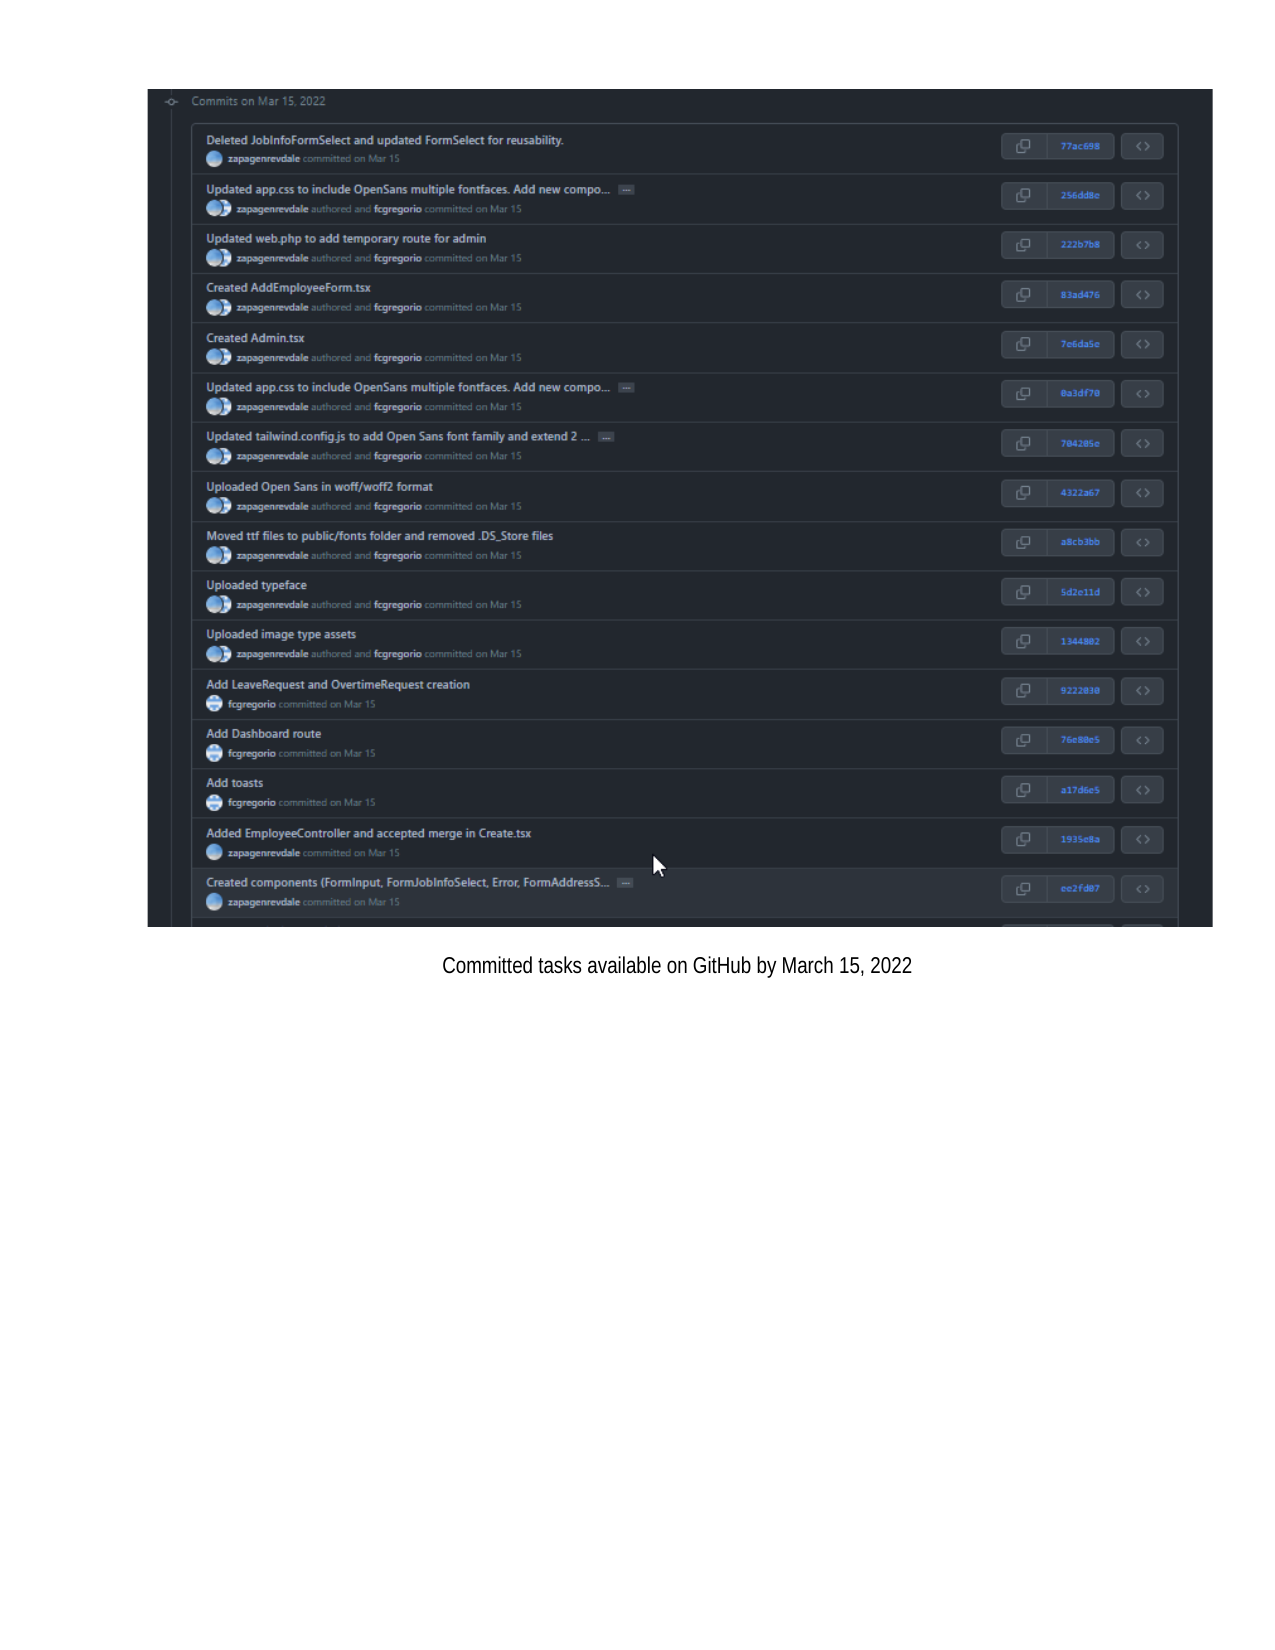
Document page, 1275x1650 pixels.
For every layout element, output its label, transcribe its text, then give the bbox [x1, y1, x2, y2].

picture [147, 89, 1213, 927]
text Committed tasks available on GitHub by March 15, 2022 [148, 952, 1206, 978]
